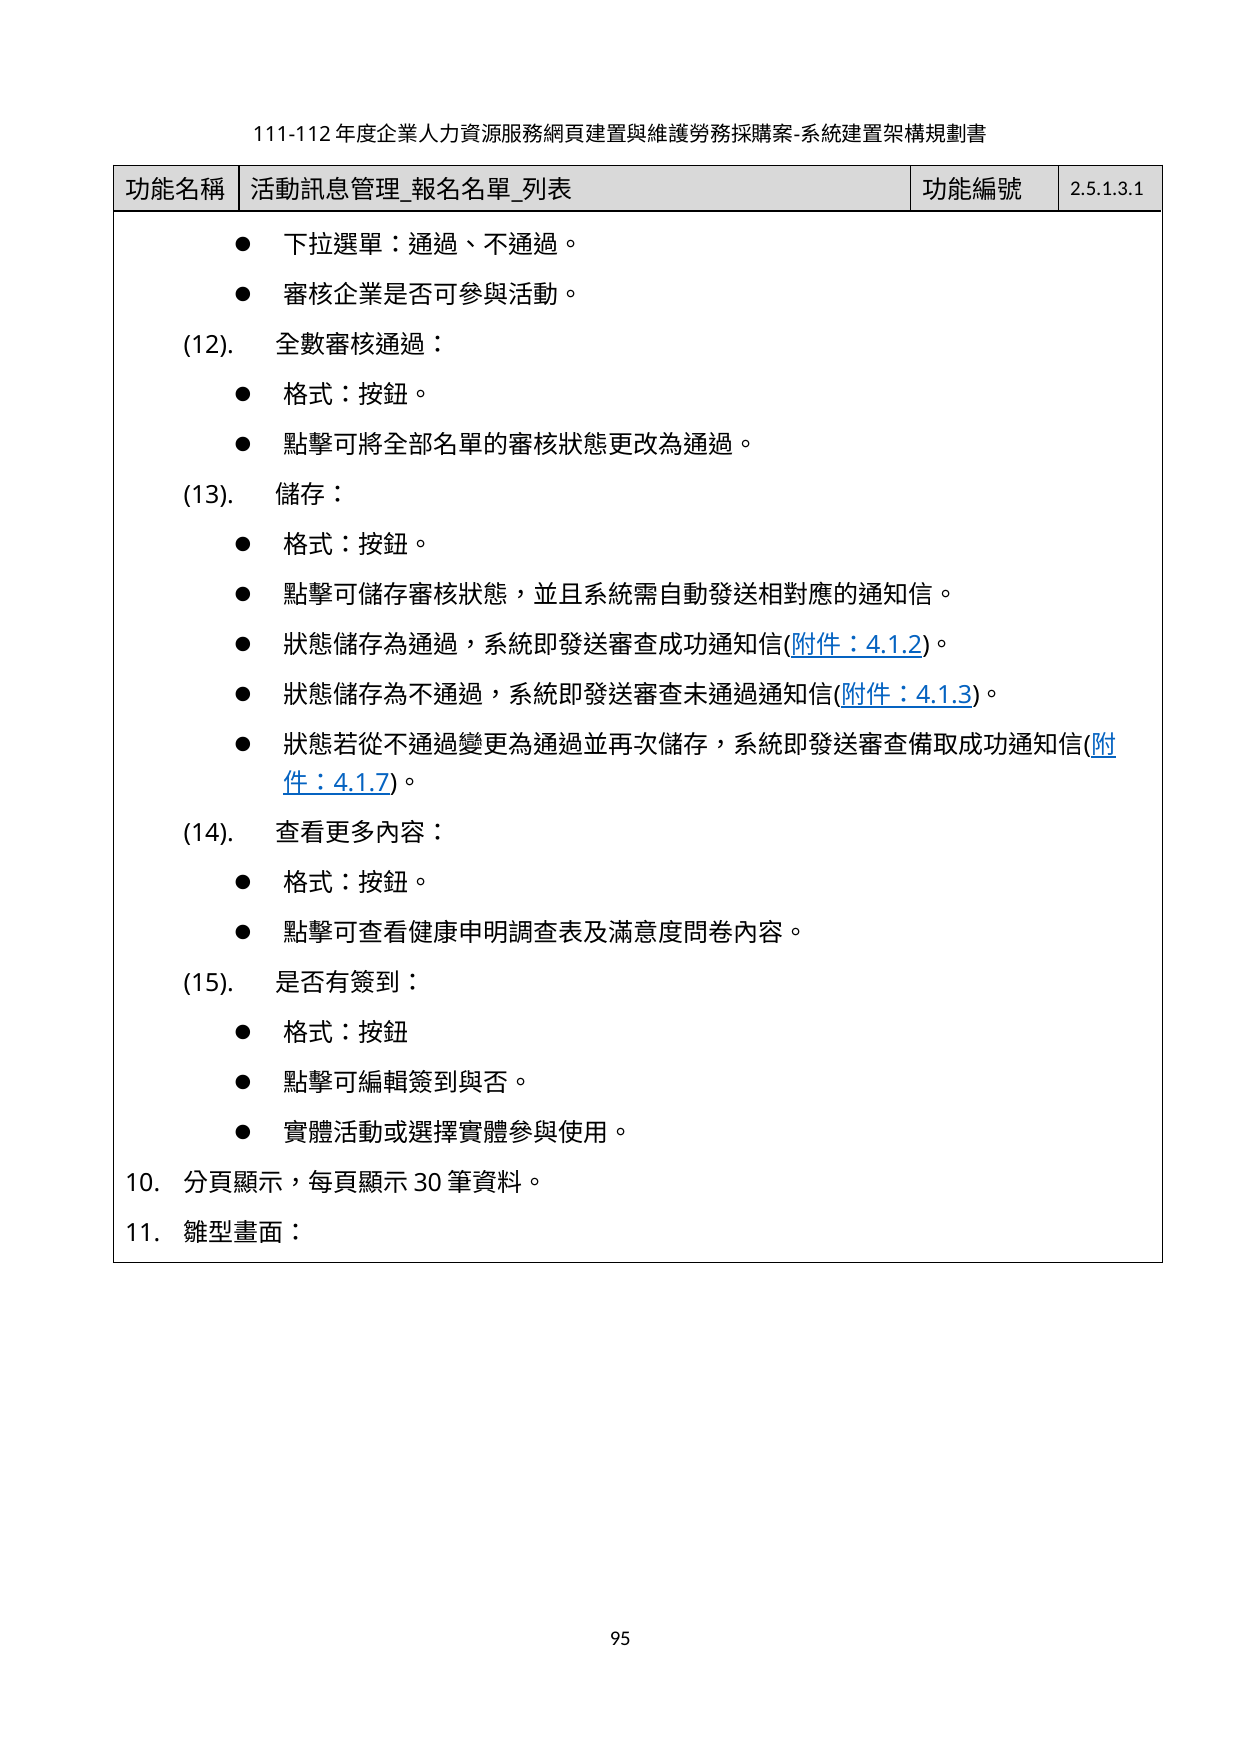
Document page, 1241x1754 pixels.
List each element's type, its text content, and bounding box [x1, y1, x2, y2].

table_header 活動訊息管理_報名名單_列表 [240, 166, 910, 210]
table_header 功能名稱 [114, 166, 238, 210]
table_header 功能編號 [911, 166, 1058, 210]
table_header 2.5.1.3.1 [1059, 166, 1162, 210]
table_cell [114, 210, 1162, 1262]
